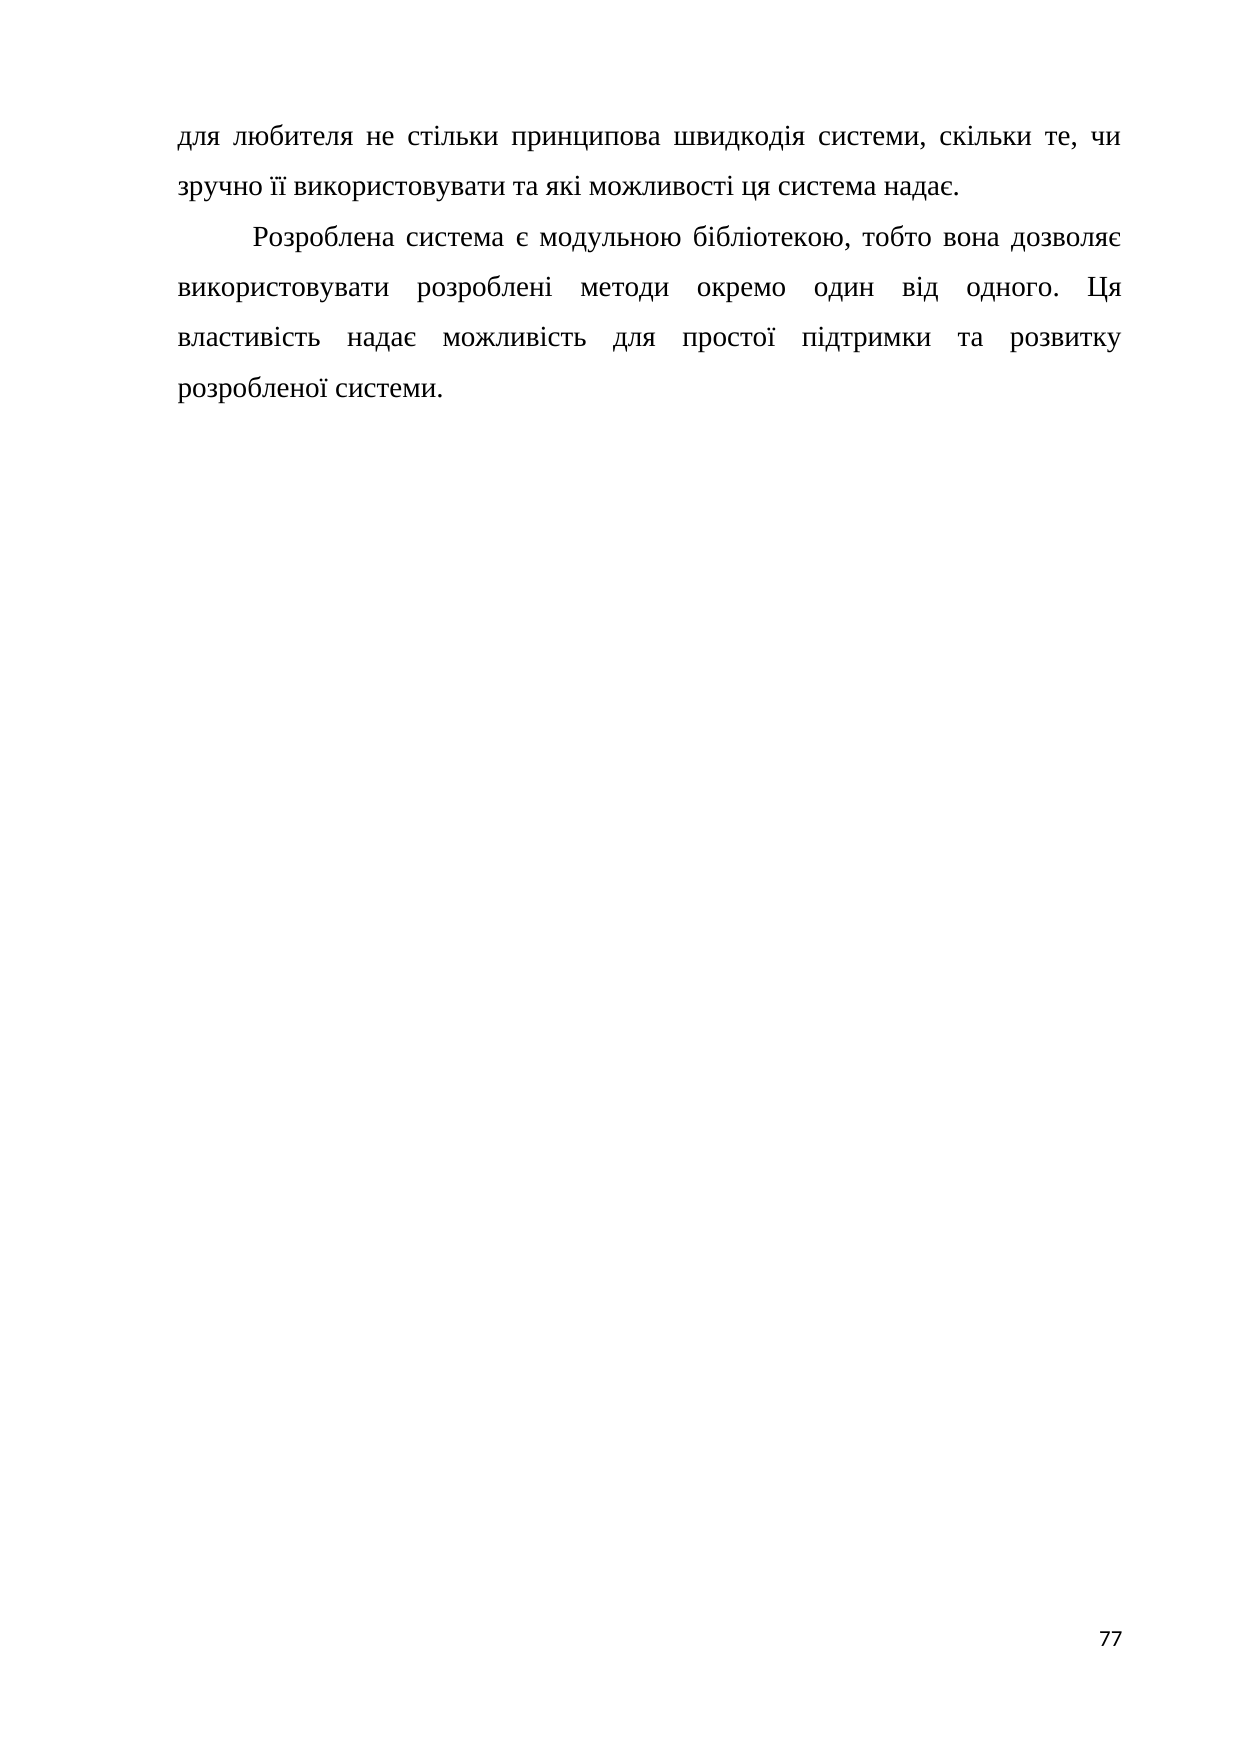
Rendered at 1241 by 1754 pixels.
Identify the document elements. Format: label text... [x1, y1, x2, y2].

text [177, 118, 1122, 202]
text Розроблена система є модульною бібліотекою, тобто вона дозволяє використовувати розроблені методи окремо один від одного. Ця властивість надає можливість для простої підтримки та розвитку розробленої системи. [177, 219, 1122, 403]
